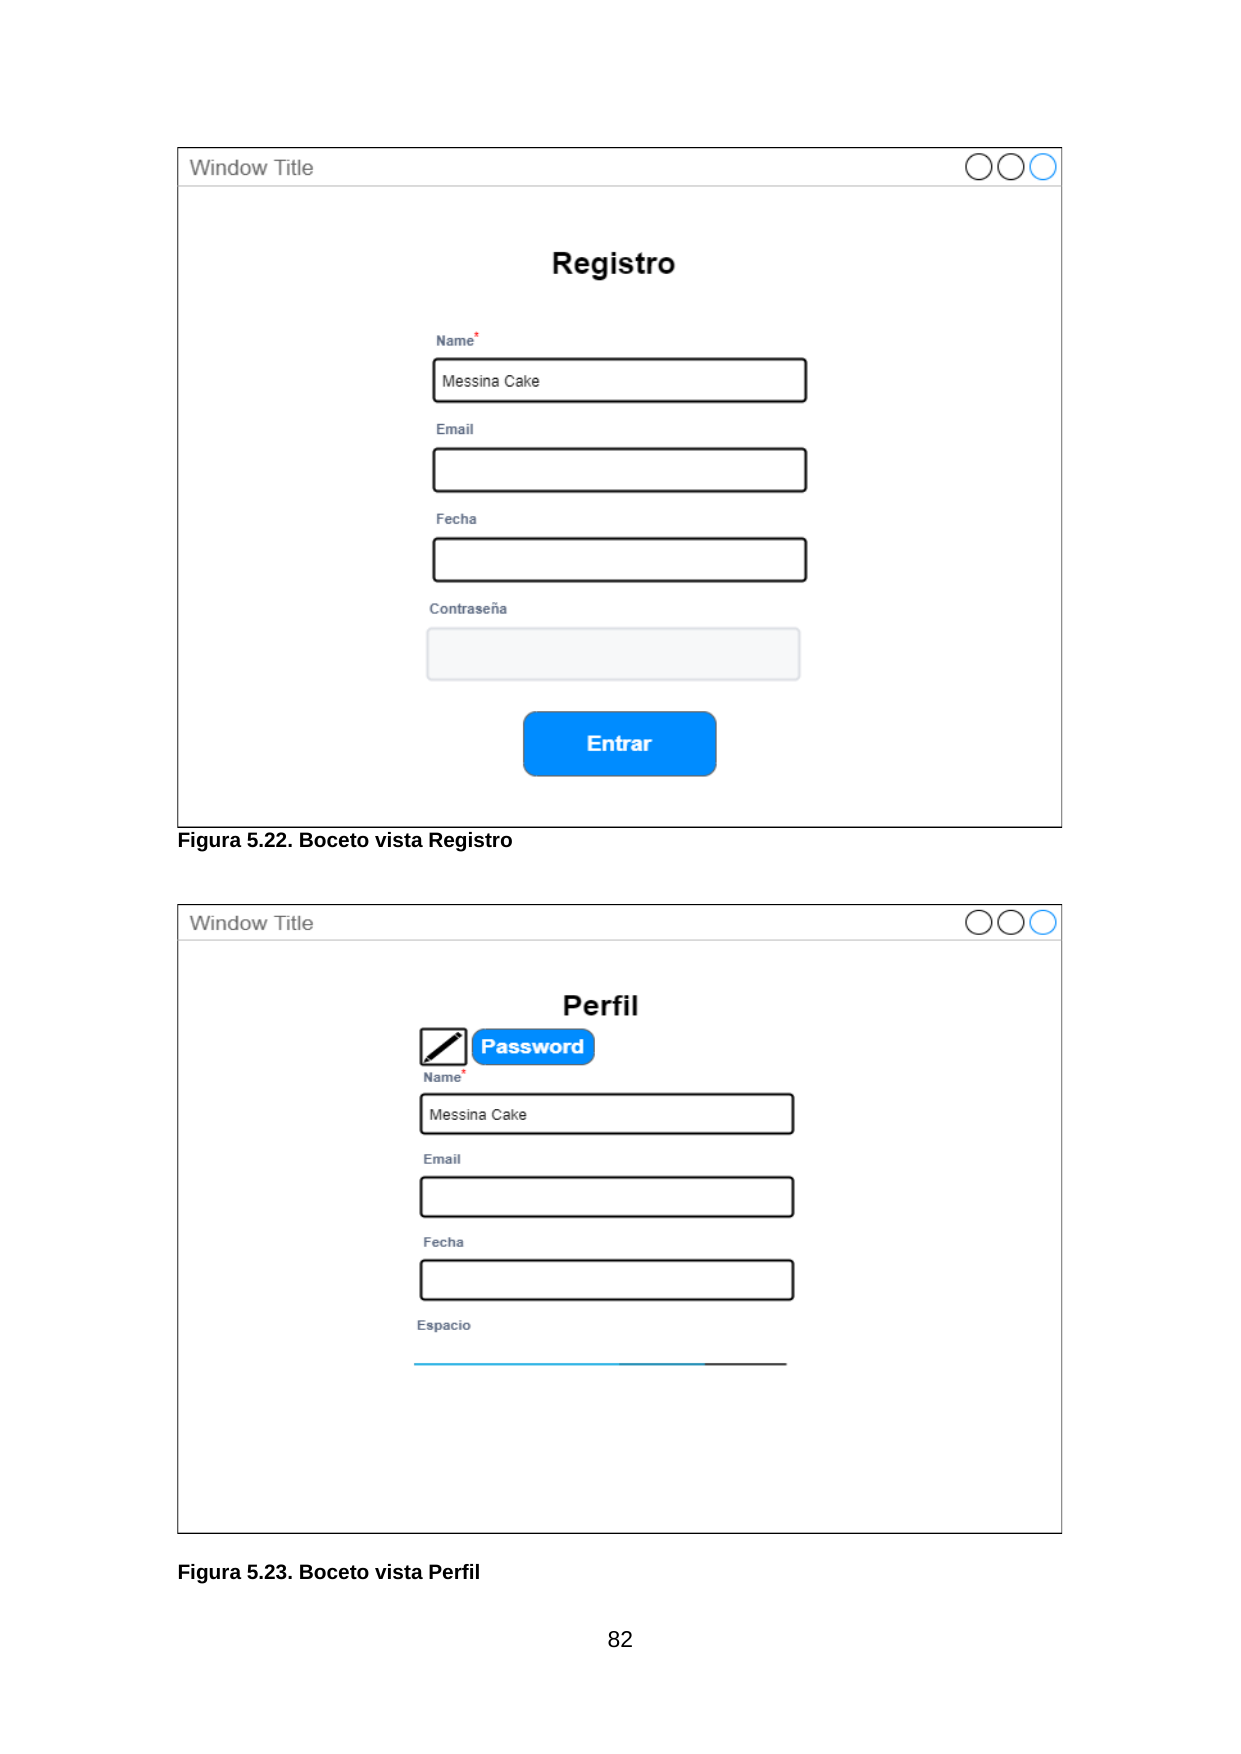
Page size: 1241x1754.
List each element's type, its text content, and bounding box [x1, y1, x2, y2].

text Figura 5.22. Boceto vista Registro [177, 828, 1063, 852]
picture [177, 147, 1063, 828]
picture [177, 904, 1063, 1534]
text Figura 5.23. Boceto vista Perfil [177, 1560, 1063, 1584]
